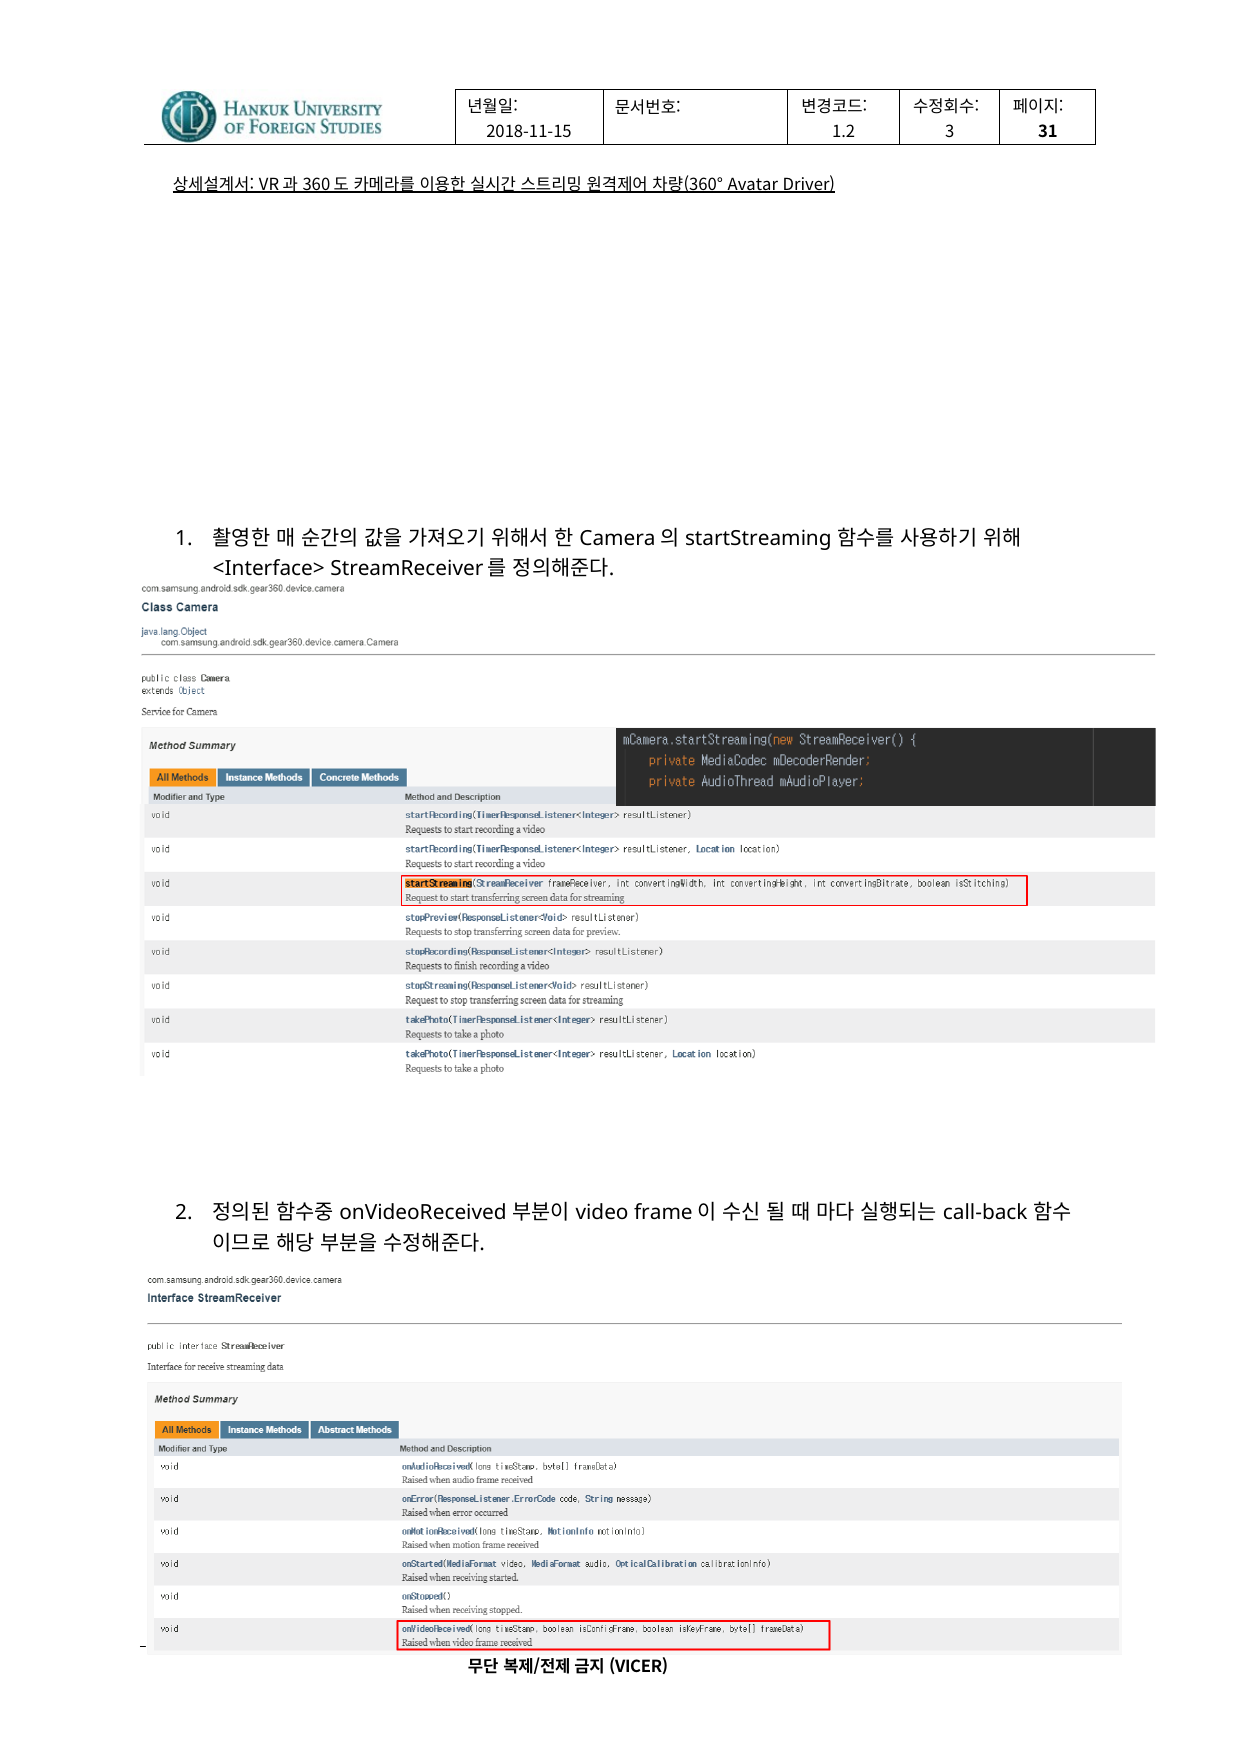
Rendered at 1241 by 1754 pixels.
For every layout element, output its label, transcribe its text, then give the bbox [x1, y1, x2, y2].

list 정의된 함수중 onVideoReceived 부분이 video frame이 수신 될 때 마다 실행되는 call-back 함수 이므로 해당 부분을 수정해준다. [175, 1195, 1109, 1256]
picture [145, 1273, 1122, 1655]
list 촬영한 매 순간의 값을 가져오기 위해서 한 Camera의 startStreaming 함수를 사용하기 위해 <Interface> StreamReceiver를 정의해준다. [175, 521, 1109, 581]
picture [161, 89, 383, 143]
picture [139, 582, 1156, 1076]
